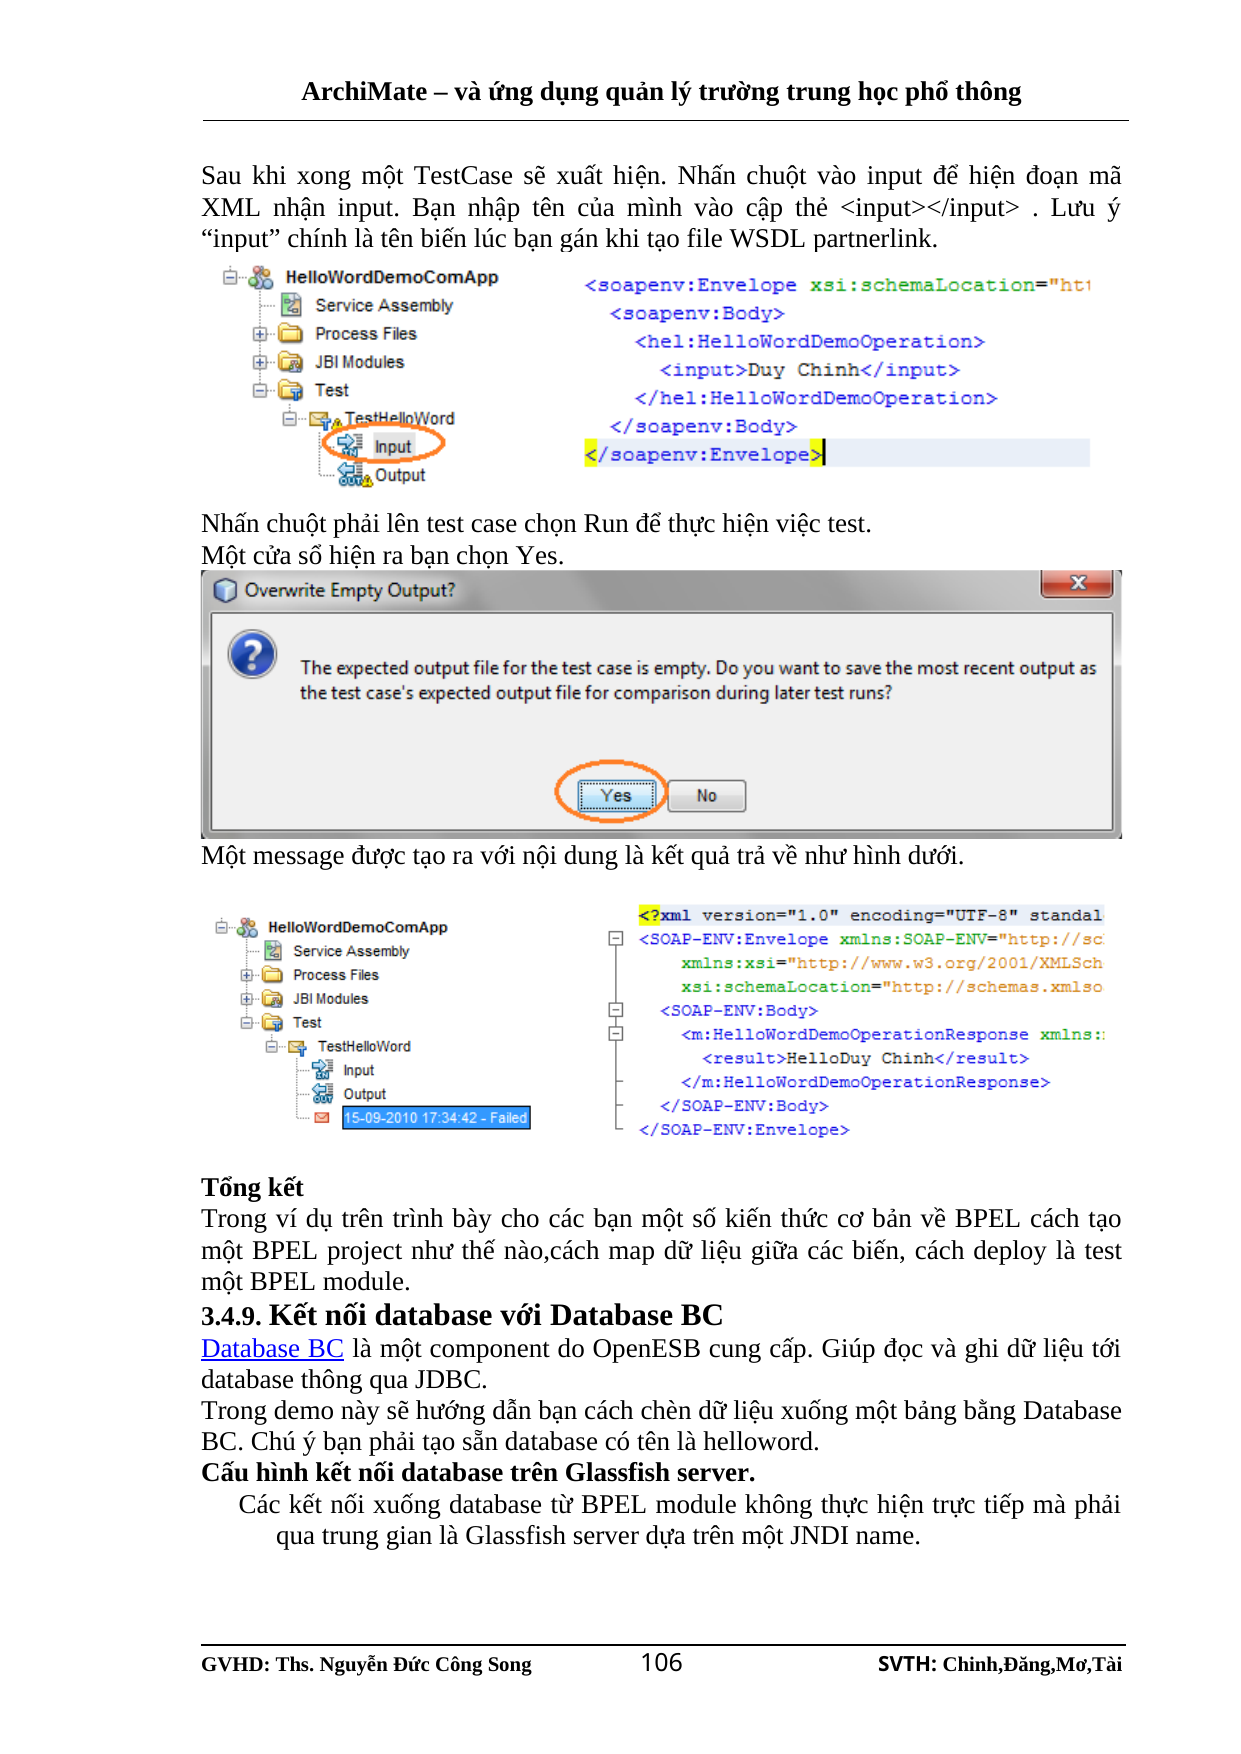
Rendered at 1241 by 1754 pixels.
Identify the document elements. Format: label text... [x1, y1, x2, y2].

text Cấu hình kết nối database trên Glassfish server. [201, 1457, 1122, 1488]
text Một message được tạo ra với nội dung là kết quả trả về như hình dưới. [201, 839, 1122, 870]
text Nhấn chuột phải lên test case chọn Run để thực hiện việc test. [201, 508, 1122, 539]
text Trong ví dụ trên trình bày cho các bạn một số kiến thức cơ bản về BPEL cách tạo một BPEL project như thế nào,cách map dữ liệu giữa các biến, cách deploy là test một BPEL module. [201, 1203, 1122, 1296]
picture [200, 252, 1120, 508]
text Sau khi xong một TestCase sẽ xuất hiện. Nhấn chuột vào input để hiện đoạn mã XML nhận input. Bạn nhập tên của mình vào cập thẻ <input></input> . Lưu ý “input” chính là tên biến lúc bạn gán khi tạo file WSDL partnerlink. [201, 159, 1122, 253]
text Một cửa sổ hiện ra bạn chọn Yes. [201, 539, 1122, 570]
list Kết nối database với Database BC [201, 1296, 1122, 1332]
text Database BC là một component do OpenESB cung cấp. Giúp đọc và ghi dữ liệu tới database thông qua JDBC. [201, 1332, 1122, 1394]
picture [200, 570, 1123, 839]
text Trong demo này sẽ hướng dẫn bạn cách chèn dữ liệu xuống một bảng bằng Database BC. Chú ý bạn phải tạo sẵn database có tên là helloword. [201, 1394, 1122, 1457]
text Các kết nối xuống database từ BPEL module không thực hiện trực tiếp mà phải qua trung gian là Glassfish server dựa trên một JNDI name. [238, 1488, 1122, 1550]
picture [200, 870, 1123, 1172]
text Tổng kết [201, 1172, 1122, 1203]
